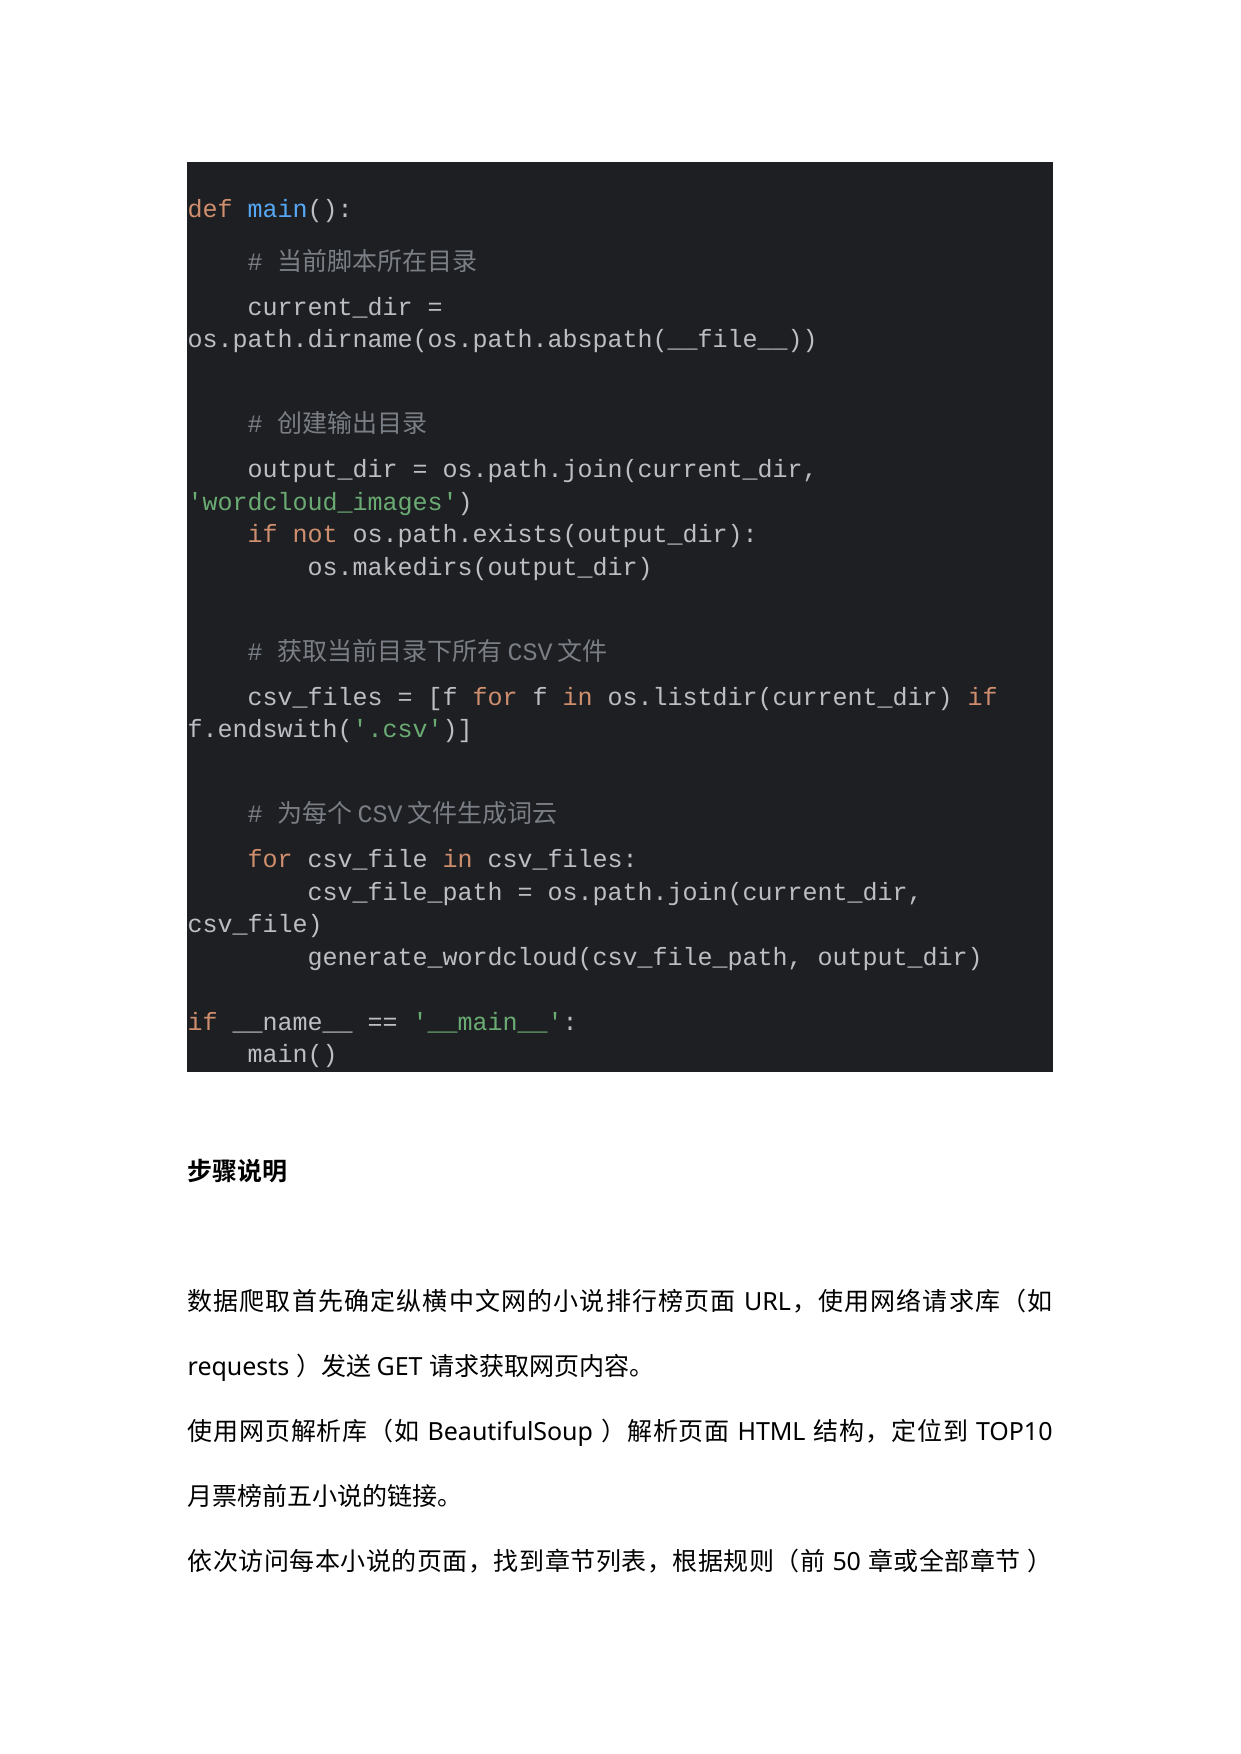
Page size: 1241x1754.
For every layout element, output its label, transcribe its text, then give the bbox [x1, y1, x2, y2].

text 步骤说明 [187, 1137, 1053, 1202]
text 数据爬取首先确定纵横中文网的小说排行榜页面 URL，使用网络请求库（如 requests ）发送 GET 请求获取网页内容。 [187, 1267, 1053, 1397]
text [187, 162, 1053, 1072]
text 使用网页解析库（如 BeautifulSoup ）解析页面 HTML 结构，定位到 TOP10 月票榜前五小说的链接。 [187, 1397, 1053, 1527]
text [187, 1527, 1053, 1592]
